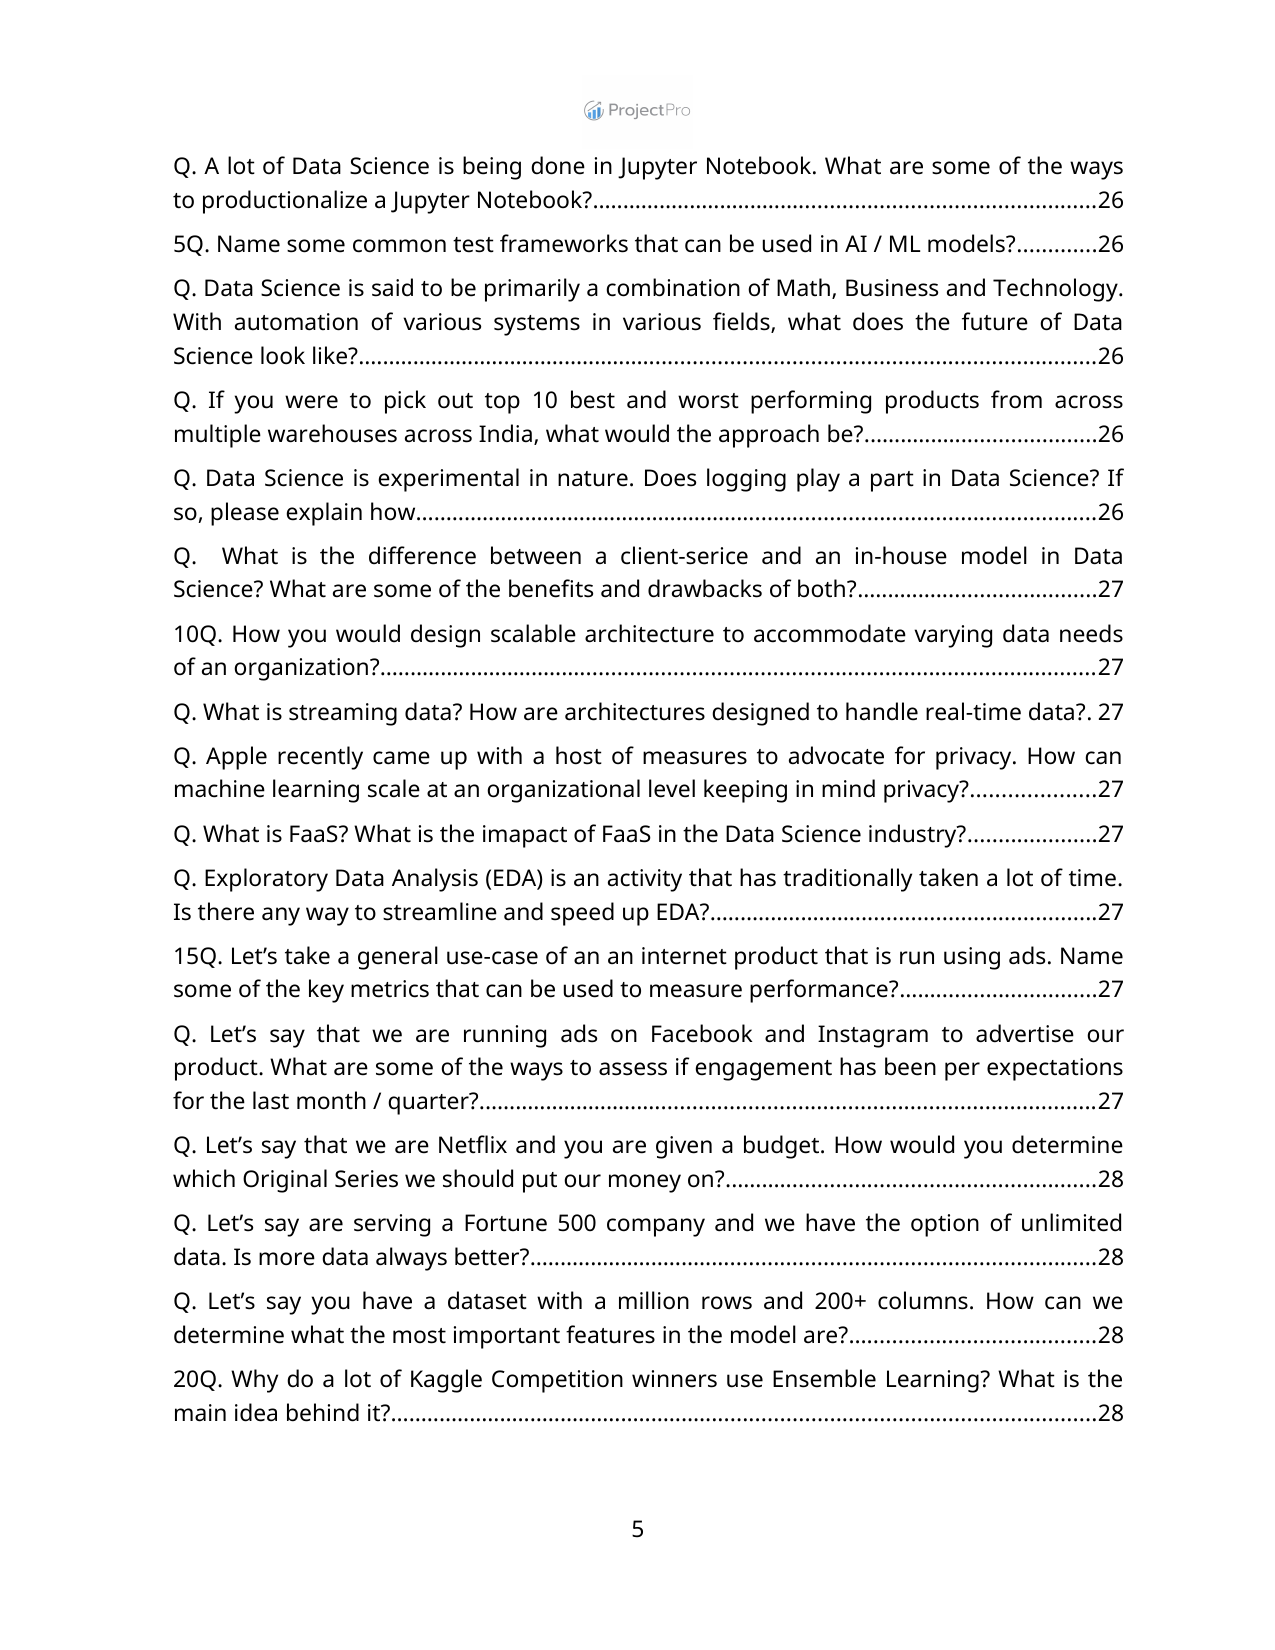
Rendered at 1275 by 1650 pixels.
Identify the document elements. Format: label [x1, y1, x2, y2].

picture [582, 75, 693, 149]
